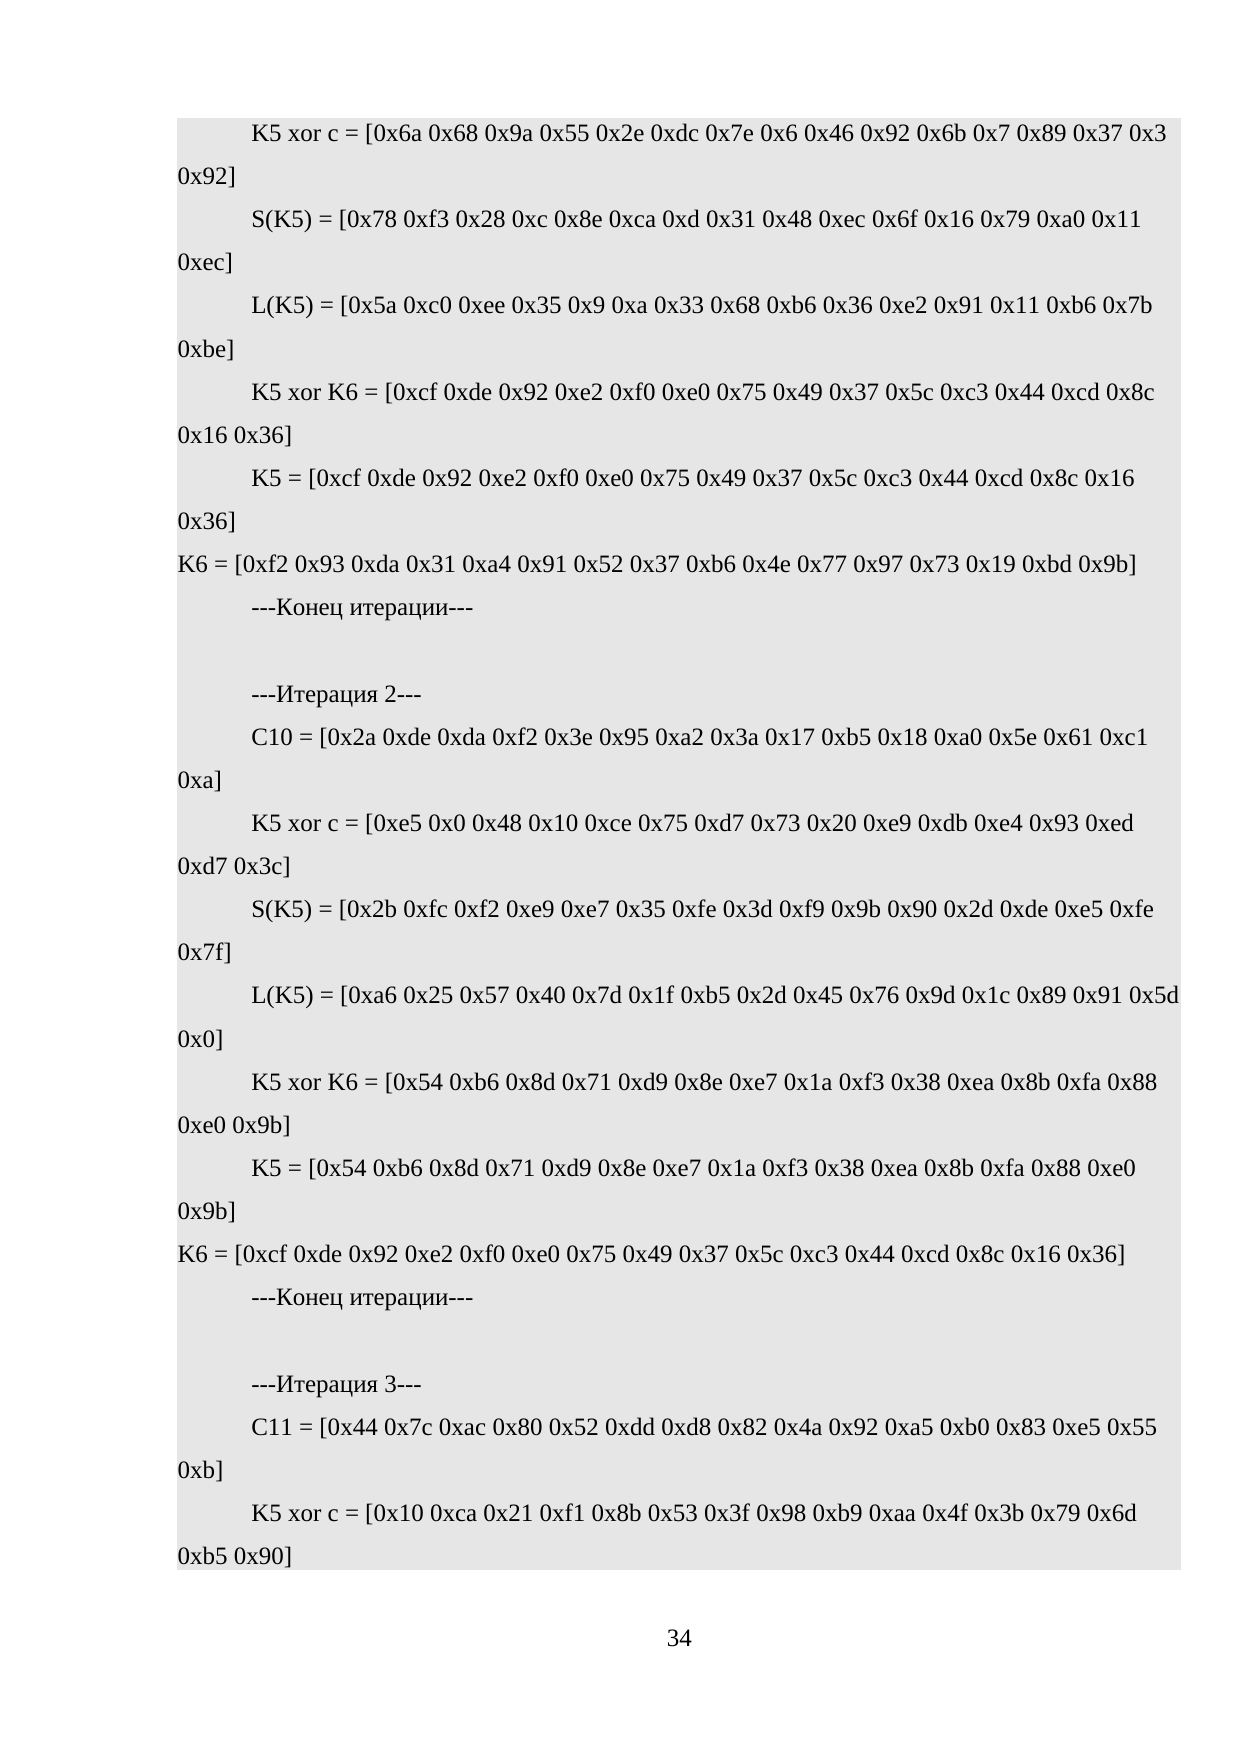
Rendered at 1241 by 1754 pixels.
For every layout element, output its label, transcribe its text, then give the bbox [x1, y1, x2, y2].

text C11 = [0x44 0x7c 0xac 0x80 0x52 0xdd 0xd8 0x82 0x4a 0x92 0xa5 0xb0 0x83 0xe5 0x55 0xb] [177, 1412, 1181, 1484]
text C10 = [0x2a 0xde 0xda 0xf2 0x3e 0x95 0xa2 0x3a 0x17 0xb5 0x18 0xa0 0x5e 0x61 0xc1 0xa] [177, 722, 1181, 794]
text K5 xor K6 = [0xcf 0xde 0x92 0xe2 0xf0 0xe0 0x75 0x49 0x37 0x5c 0xc3 0x44 0xcd 0x8c 0x16 0x36] [177, 377, 1181, 449]
text L(K5) = [0xa6 0x25 0x57 0x40 0x7d 0x1f 0xb5 0x2d 0x45 0x76 0x9d 0x1c 0x89 0x91 0x5d 0x0] [177, 981, 1181, 1052]
text K6 = [0xf2 0x93 0xda 0x31 0xa4 0x91 0x52 0x37 0xb6 0x4e 0x77 0x97 0x73 0x19 0xbd 0x9b] [177, 549, 1181, 578]
text ---Конец итерации--- [177, 1282, 1181, 1311]
text K5 = [0x54 0xb6 0x8d 0x71 0xd9 0x8e 0xe7 0x1a 0xf3 0x38 0xea 0x8b 0xfa 0x88 0xe0 0x9b] [177, 1153, 1181, 1225]
text K6 = [0xcf 0xde 0x92 0xe2 0xf0 0xe0 0x75 0x49 0x37 0x5c 0xc3 0x44 0xcd 0x8c 0x16 0x36] [177, 1239, 1181, 1268]
text S(K5) = [0x2b 0xfc 0xf2 0xe9 0xe7 0x35 0xfe 0x3d 0xf9 0x9b 0x90 0x2d 0xde 0xe5 0xfe 0x7f] [177, 894, 1181, 966]
text K5 xor c = [0x10 0xca 0x21 0xf1 0x8b 0x53 0x3f 0x98 0xb9 0xaa 0x4f 0x3b 0x79 0x6d 0xb5 0x90] [177, 1498, 1181, 1570]
text K5 = [0xcf 0xde 0x92 0xe2 0xf0 0xe0 0x75 0x49 0x37 0x5c 0xc3 0x44 0xcd 0x8c 0x16 0x36] [177, 463, 1181, 535]
text ---Итерация 3--- [177, 1369, 1181, 1397]
text S(K5) = [0x78 0xf3 0x28 0xc 0x8e 0xca 0xd 0x31 0x48 0xec 0x6f 0x16 0x79 0xa0 0x11 0xec] [177, 204, 1181, 276]
text ---Итерация 2--- [177, 679, 1181, 707]
text K5 xor c = [0xe5 0x0 0x48 0x10 0xce 0x75 0xd7 0x73 0x20 0xe9 0xdb 0xe4 0x93 0xed 0xd7 0x3c] [177, 808, 1181, 880]
text L(K5) = [0x5a 0xc0 0xee 0x35 0x9 0xa 0x33 0x68 0xb6 0x36 0xe2 0x91 0x11 0xb6 0x7b 0xbe] [177, 291, 1181, 362]
text ---Конец итерации--- [177, 592, 1181, 621]
text K5 xor c = [0x6a 0x68 0x9a 0x55 0x2e 0xdc 0x7e 0x6 0x46 0x92 0x6b 0x7 0x89 0x37 0x3 0x92] [177, 118, 1181, 190]
text K5 xor K6 = [0x54 0xb6 0x8d 0x71 0xd9 0x8e 0xe7 0x1a 0xf3 0x38 0xea 0x8b 0xfa 0x88 0xe0 0x9b] [177, 1067, 1181, 1139]
